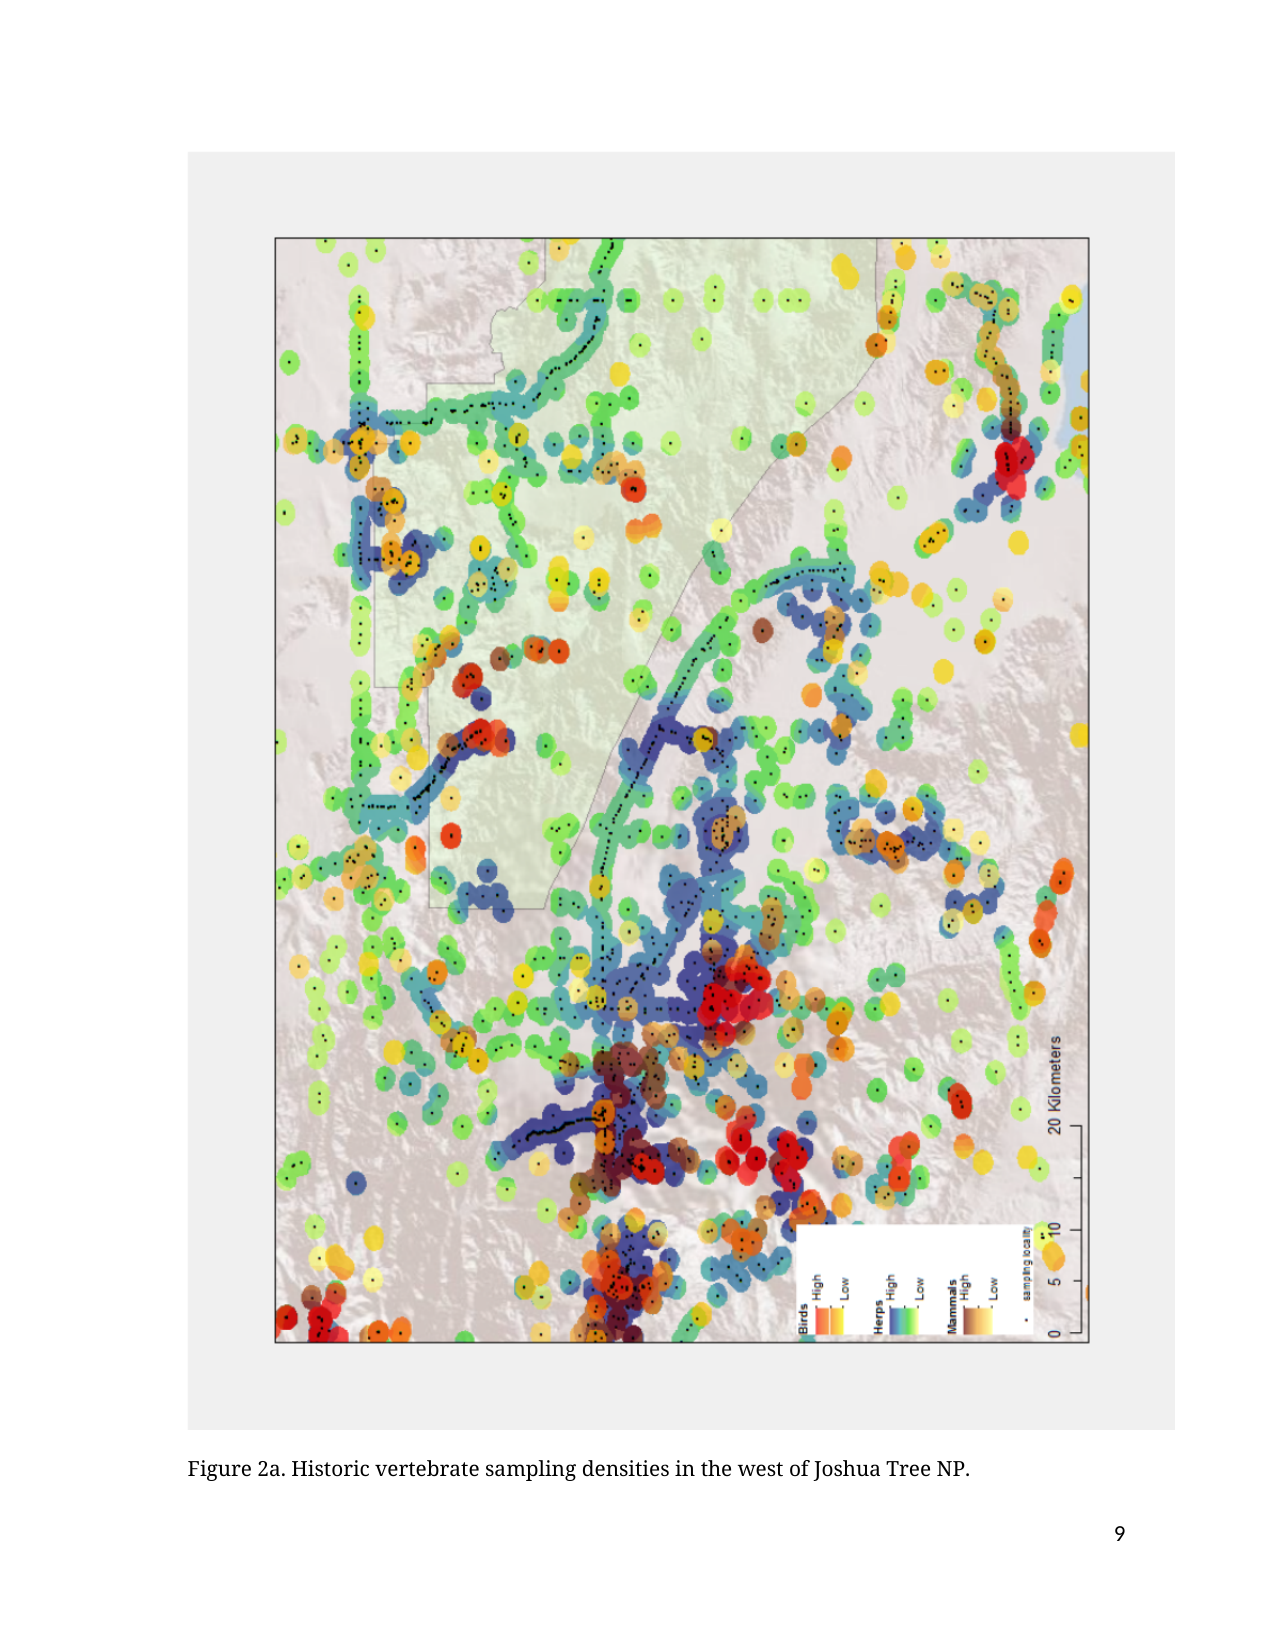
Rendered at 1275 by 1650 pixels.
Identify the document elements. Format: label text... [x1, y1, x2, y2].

picture [189, 153, 1175, 1429]
text Figure 2a. Historic vertebrate sampling densities in the west of Joshua Tree NP. [187, 1454, 1125, 1483]
